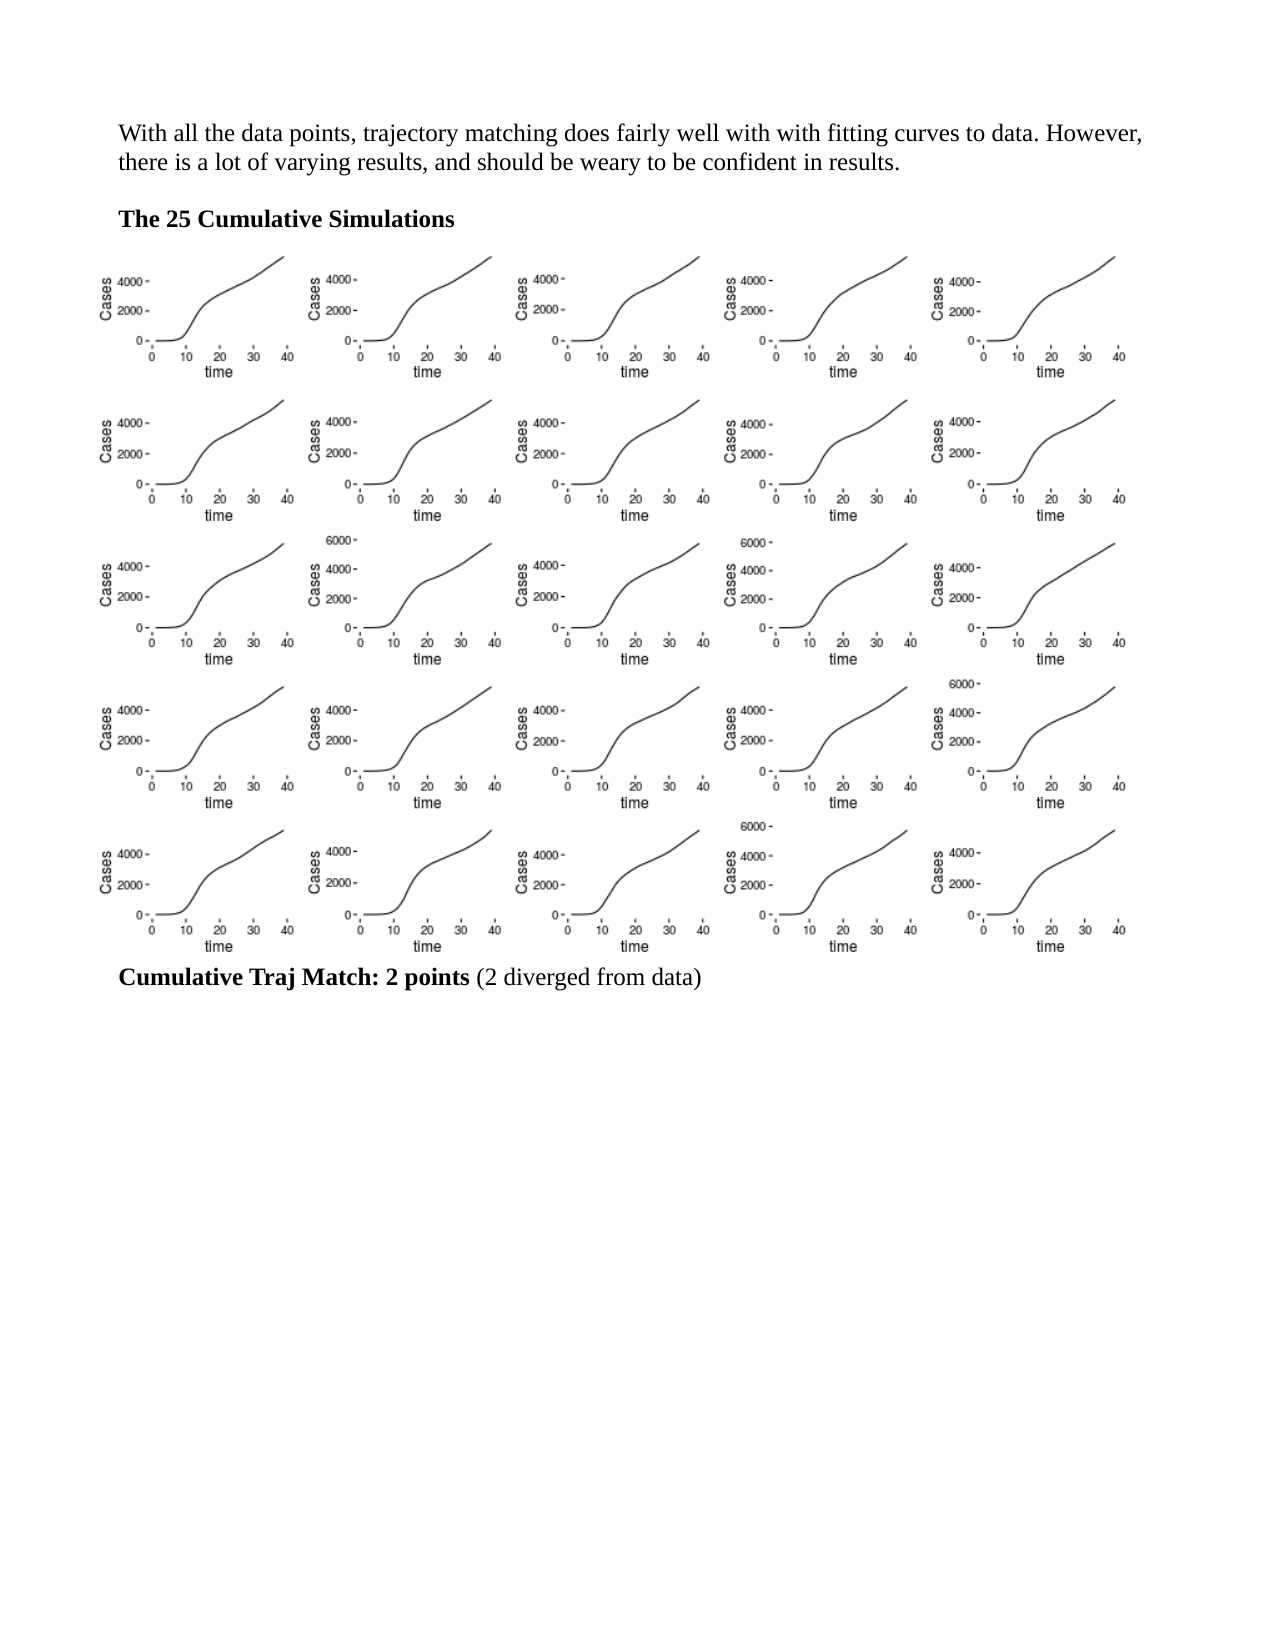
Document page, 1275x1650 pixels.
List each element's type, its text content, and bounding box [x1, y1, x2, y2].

text With all the data points, trajectory matching does fairly well with with fitting curves to data. However, there is a lot of varying results, and should be weary to be confident in results. [118, 118, 1157, 176]
text The 25 Cumulative Simulations [118, 204, 1157, 233]
text Cumulative Traj Match: 2 points (2 diverged from data) [118, 894, 1157, 991]
picture [90, 245, 1129, 962]
